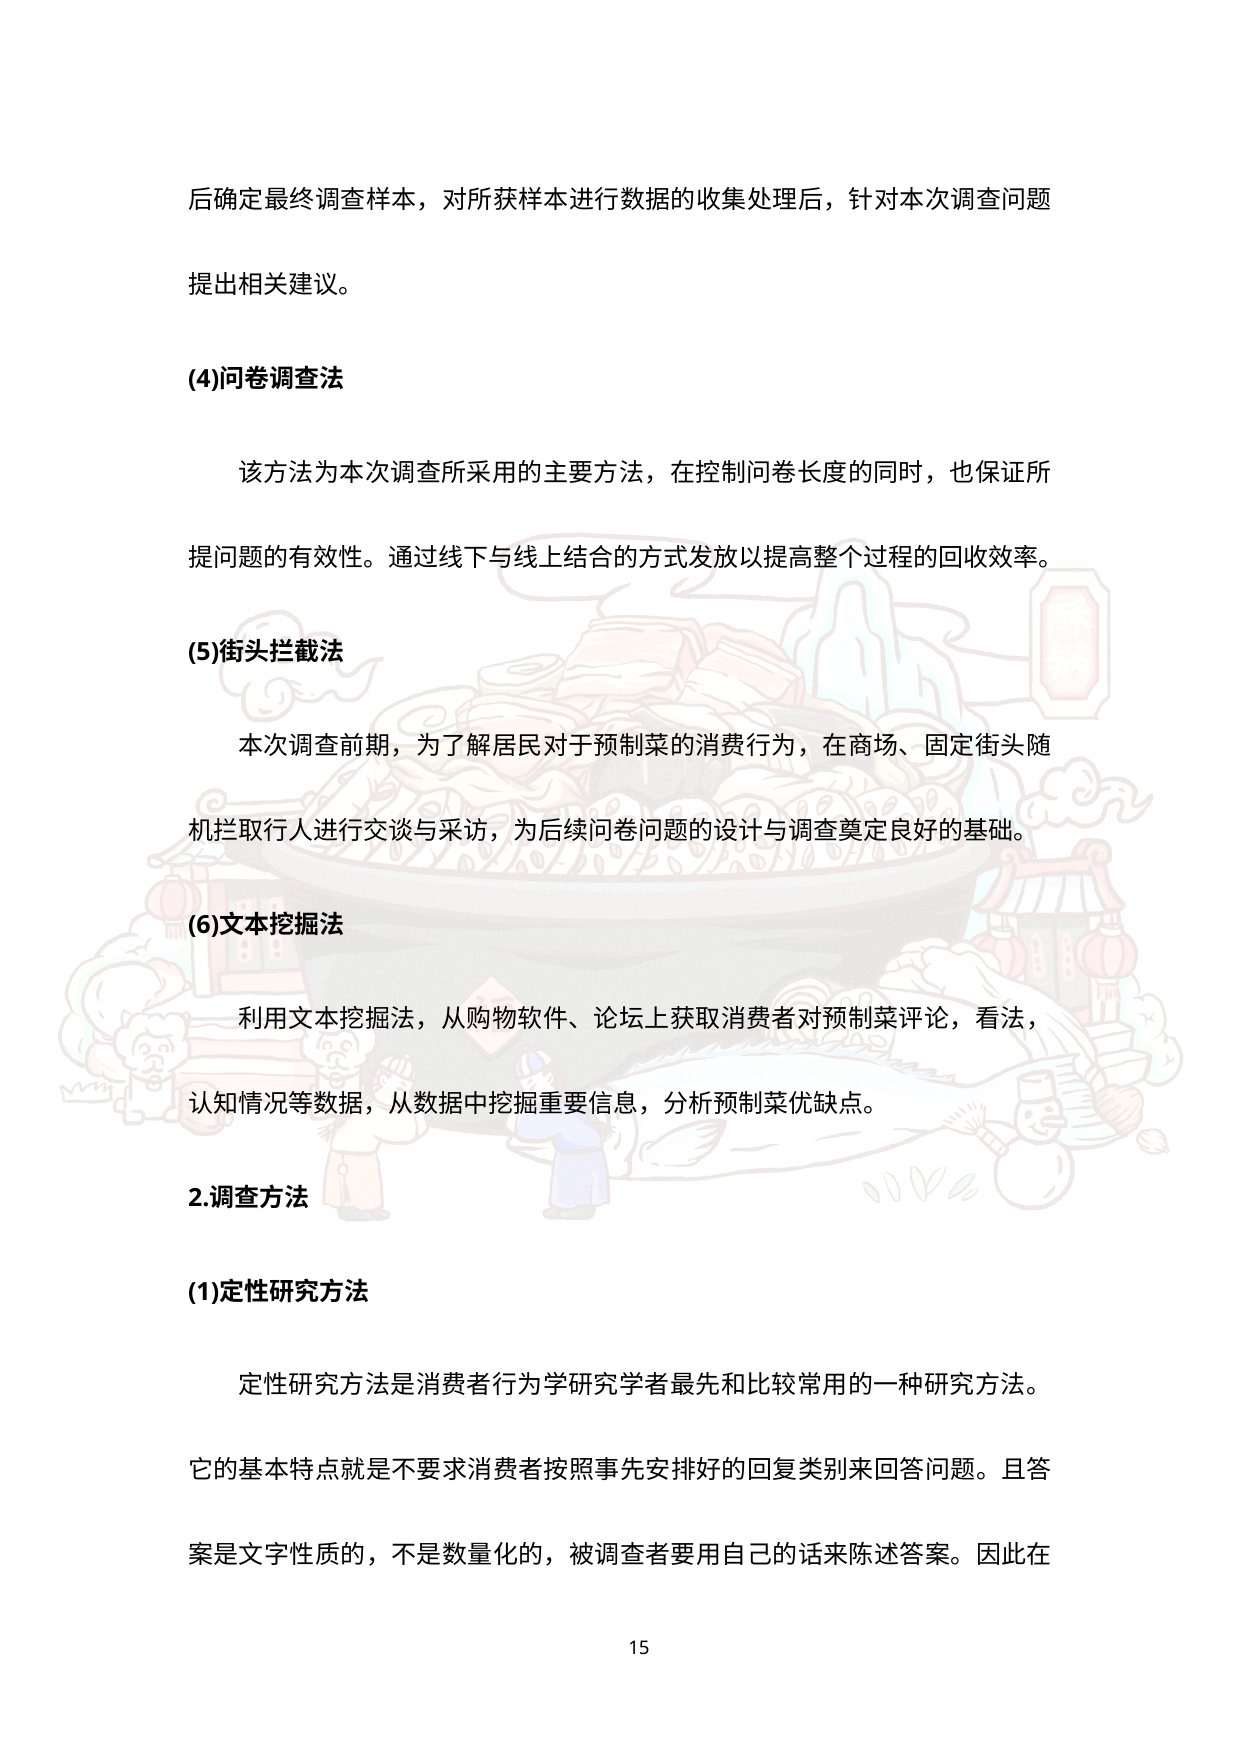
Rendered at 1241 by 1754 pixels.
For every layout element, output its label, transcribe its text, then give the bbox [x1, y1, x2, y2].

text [188, 164, 1052, 317]
text 利用文本挖掘法，从购物软件、论坛上获取消费者对预制菜评论，看法，认知情况等数据，从数据中挖掘重要信息，分析预制菜优缺点。 [188, 982, 1052, 1135]
subtitle (6)文本挖掘法 [188, 888, 1052, 956]
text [188, 1349, 1052, 1587]
subtitle 2.调查方法 [188, 1161, 1052, 1229]
subtitle (5)街头拦截法 [188, 616, 1052, 683]
text 该方法为本次调查所采用的主要方法，在控制问卷长度的同时，也保证所提问题的有效性。通过线下与线上结合的方式发放以提高整个过程的回收效率。 [188, 437, 1052, 589]
text 本次调查前期，为了解居民对于预制菜的消费行为，在商场、固定街头随机拦取行人进行交谈与采访，为后续问卷问题的设计与调查奠定良好的基础。 [188, 709, 1052, 862]
subtitle (4)问卷调查法 [188, 343, 1052, 411]
subtitle (1)定性研究方法 [188, 1255, 1052, 1323]
